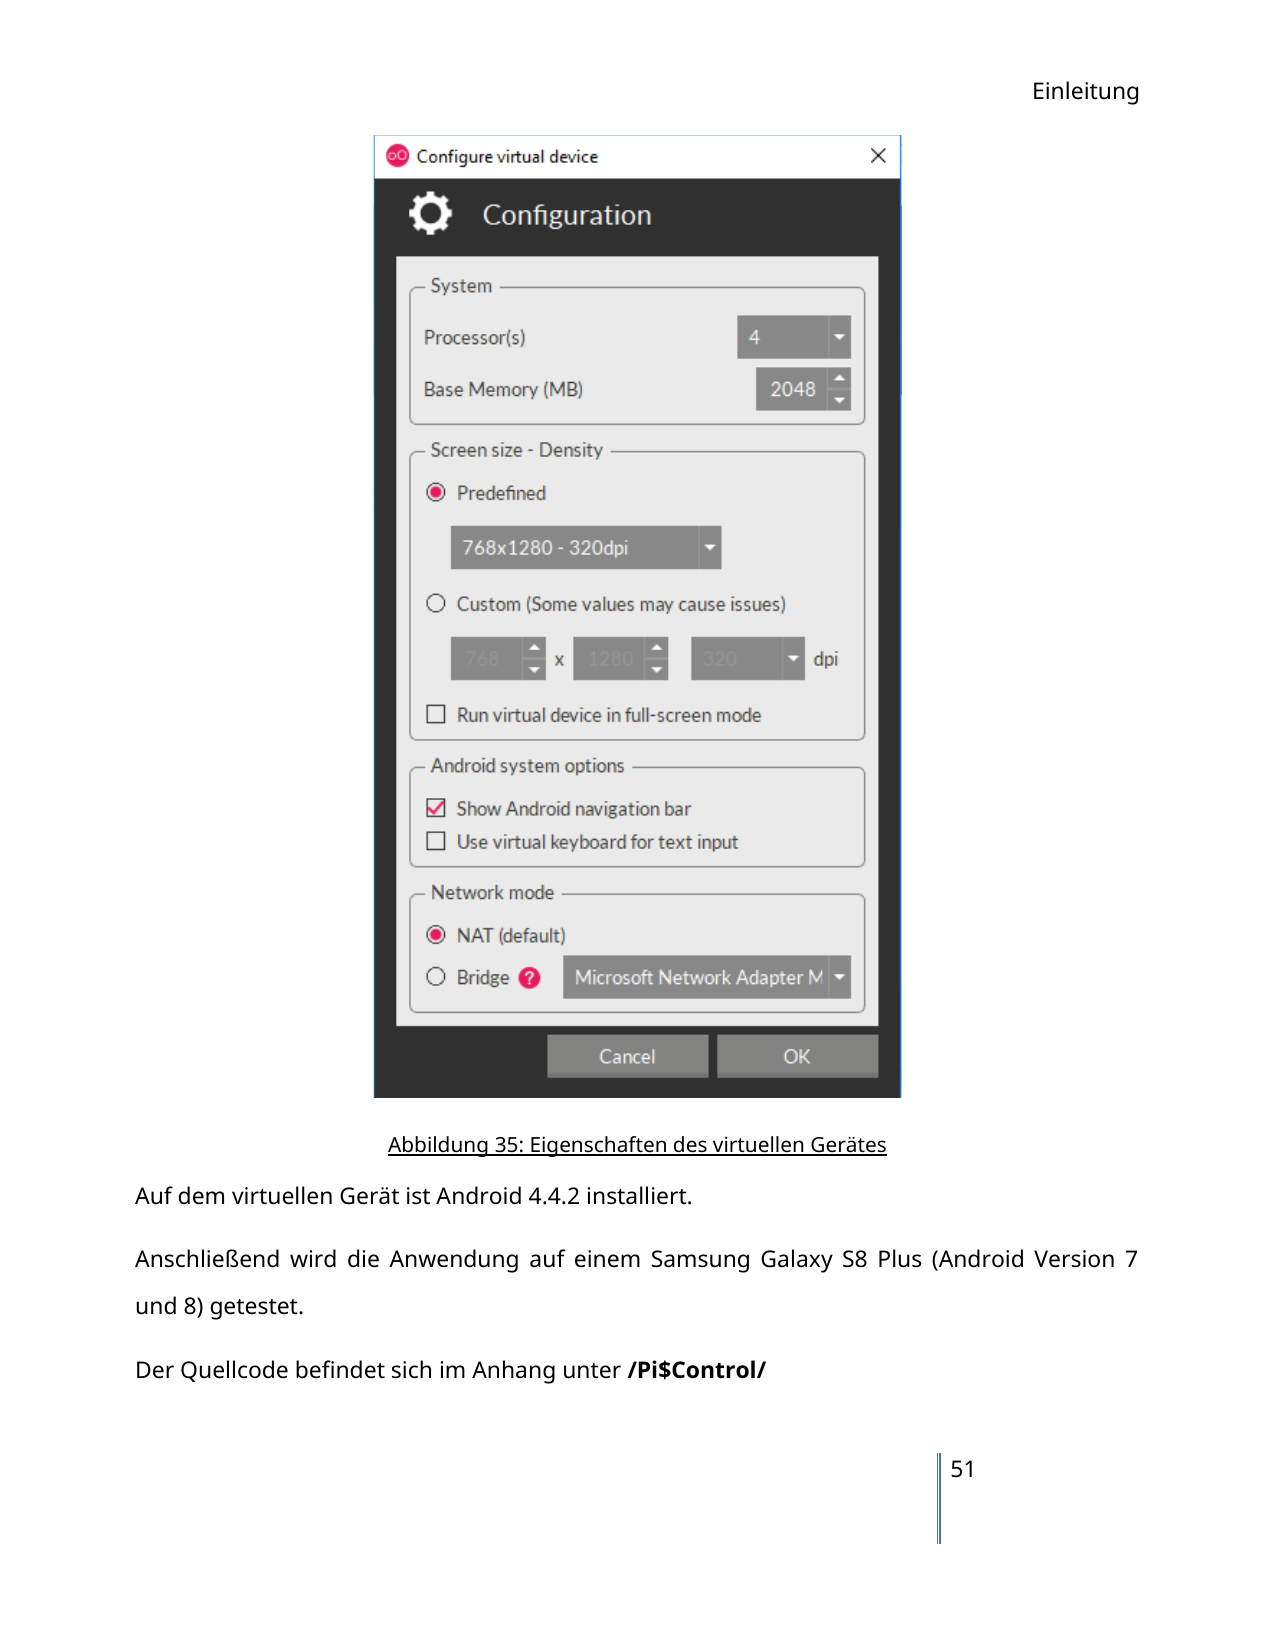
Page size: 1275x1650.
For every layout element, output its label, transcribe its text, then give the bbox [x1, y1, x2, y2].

picture [373, 135, 902, 1098]
text Anschließend wird die Anwendung auf einem Samsung Galaxy S8 Plus (Android Version 7 und 8) getestet. [135, 1243, 1140, 1321]
text Der Quellcode befindet sich im Anhang unter /Pi$Control/ [135, 1353, 1140, 1385]
text Auf dem virtuellen Gerät ist Android 4.4.2 installiert. [135, 1179, 1140, 1211]
